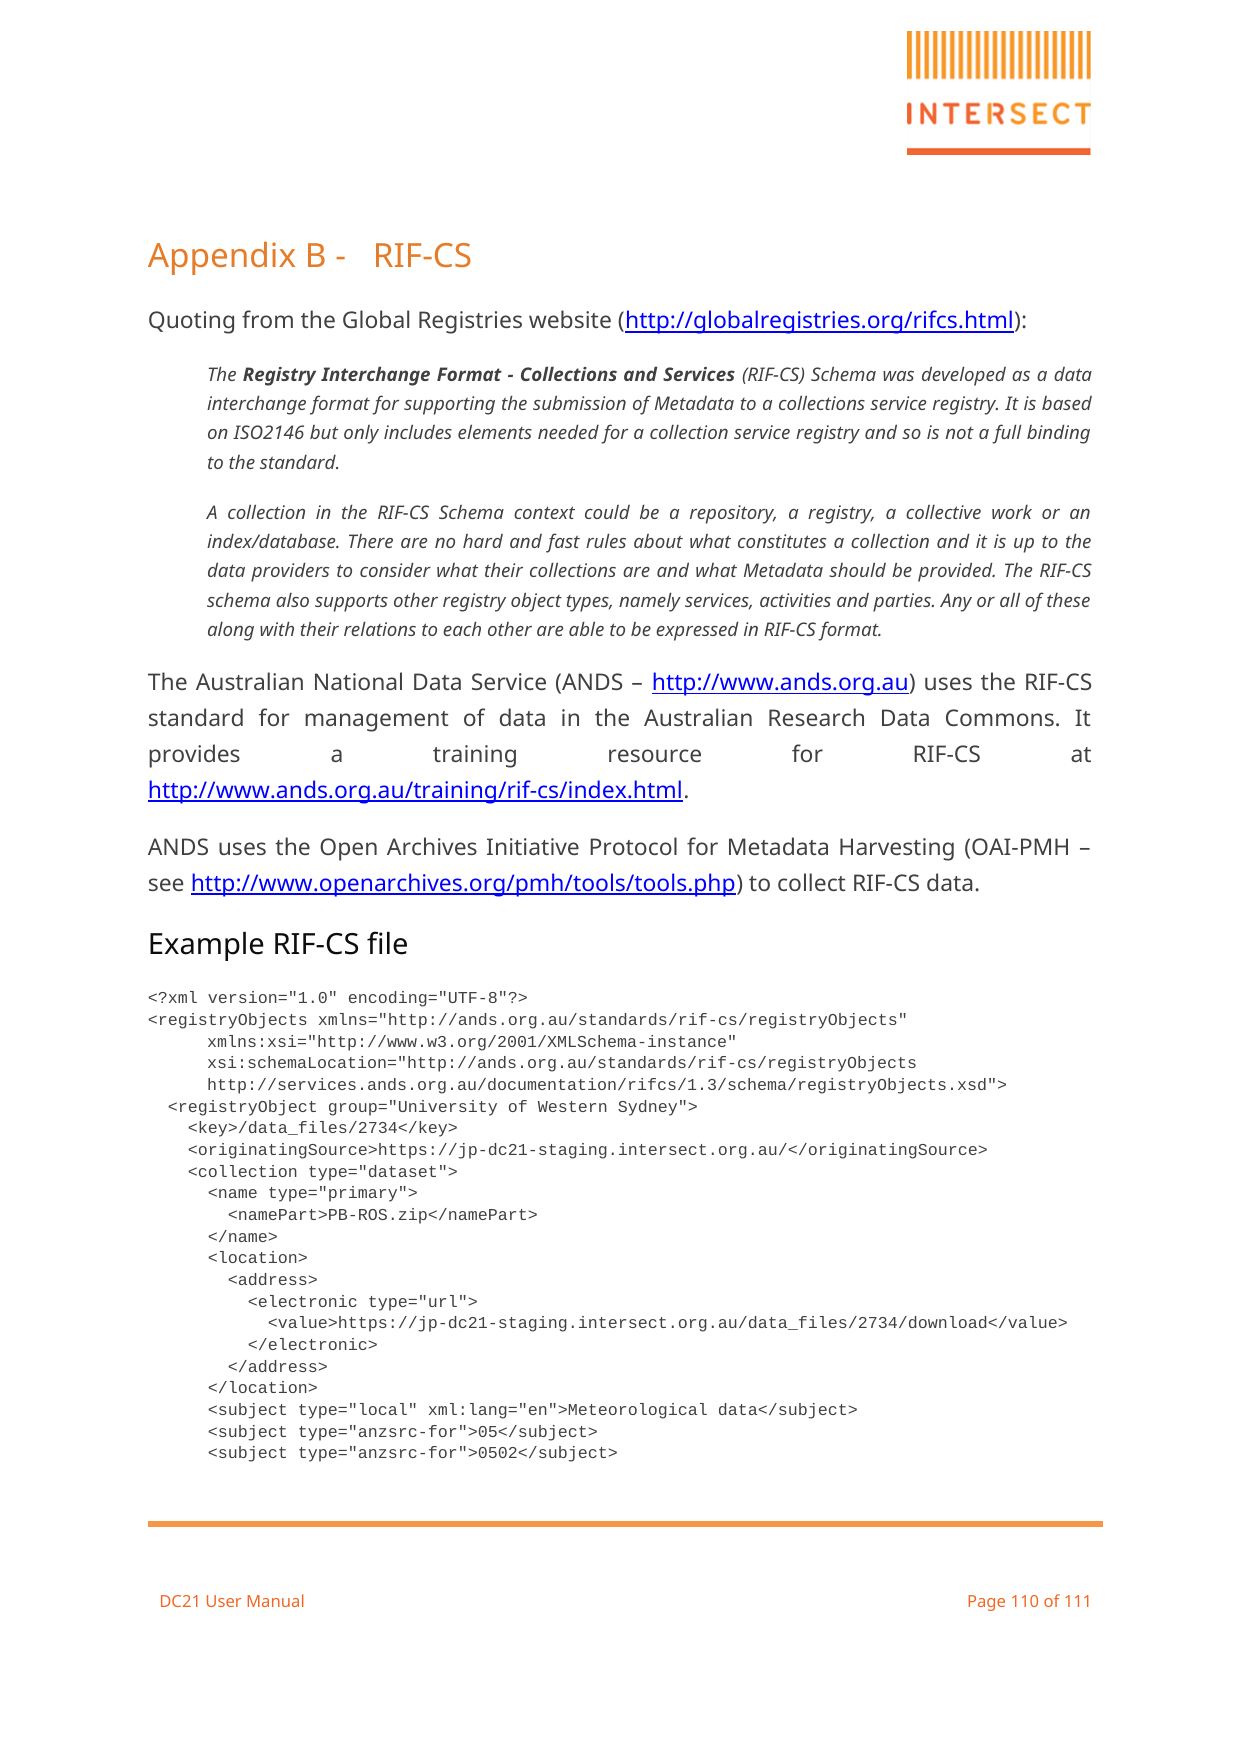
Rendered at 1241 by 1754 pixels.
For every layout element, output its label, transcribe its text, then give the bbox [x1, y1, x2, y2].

text <value>https://jp-dc21-staging.intersect.org.au/data_files/2734/download</value> [148, 1315, 1092, 1334]
text <address> [148, 1272, 1092, 1291]
text A collection in the RIF-CS Schema context could be a repository, a registry, a collective work or an index/database. There are no hard and fast rules about what constitutes a collection and it is up to the data providers to consider what their collections are and what Metadata should be provided. The RIF-CS schema also supports other registry object types, namely services, activities and parties. Any or all of these along with their relations to each other are able to be expressed in RIF-CS format. [207, 499, 1092, 642]
text <subject type="local" xml:lang="en">Meteorological data</subject> [148, 1402, 1092, 1421]
text </location> [148, 1380, 1092, 1399]
text <collection type="dataset"> [148, 1163, 1092, 1182]
text <key>/data_files/2734</key> [148, 1120, 1092, 1139]
text <name type="primary"> [148, 1185, 1092, 1204]
text <namePart>PB-ROS.zip</namePart> [148, 1207, 1092, 1226]
text RIF-CS [148, 231, 1092, 277]
text <registryObjects xmlns="http://ands.org.au/standards/rif-cs/registryObjects" xmlns:xsi="http://www.w3.org/2001/XMLSchema-instance" xsi:schemaLocation="http://ands.org.au/standards/rif-cs/registryObjects http://services.ands.org.au/documentation/rifcs/1.3/schema/registryObjects.xsd"> [148, 1012, 1092, 1096]
text The Australian National Data Service (ANDS – http://www.ands.org.au) uses the RIF-CS standard for management of data in the Australian Research Data Commons. It provides a training resource for RIF-CS at http://www.ands.org.au/training/rif-cs/index.html. [148, 666, 1092, 805]
text <originatingSource>https://jp-dc21-staging.intersect.org.au/</originatingSource> [148, 1142, 1092, 1161]
text Quoting from the Global Registries website (http://globalregistries.org/rifcs.html): [148, 304, 1092, 336]
text <electronic type="url"> [148, 1293, 1092, 1312]
text ANDS uses the Open Archives Initiative Protocol for Metadata Harvesting (OAI-PMH – see http://www.openarchives.org/pmh/tools/tools.php) to collect RIF-CS data. [148, 831, 1092, 898]
text <subject type="anzsrc-for">05</subject> [148, 1423, 1092, 1442]
text </electronic> [148, 1337, 1092, 1356]
subtitle Example RIF-CS file [148, 923, 1092, 963]
text <location> [148, 1250, 1092, 1269]
text The Registry Interchange Format - Collections and Services (RIF-CS) Schema was developed as a data interchange format for supporting the submission of Metadata to a collections service registry. It is based on ISO2146 but only includes elements needed for a collection service registry and so is not a full binding to the standard. [207, 361, 1092, 474]
picture [905, 29, 1093, 157]
text <registryObject group="University of Western Sydney"> [148, 1098, 1092, 1117]
text </address> [148, 1358, 1092, 1377]
text <subject type="anzsrc-for">0502</subject> [148, 1445, 1092, 1464]
text </name> [148, 1228, 1092, 1247]
text <?xml version="1.0" encoding="UTF-8"?> [148, 990, 1092, 1009]
